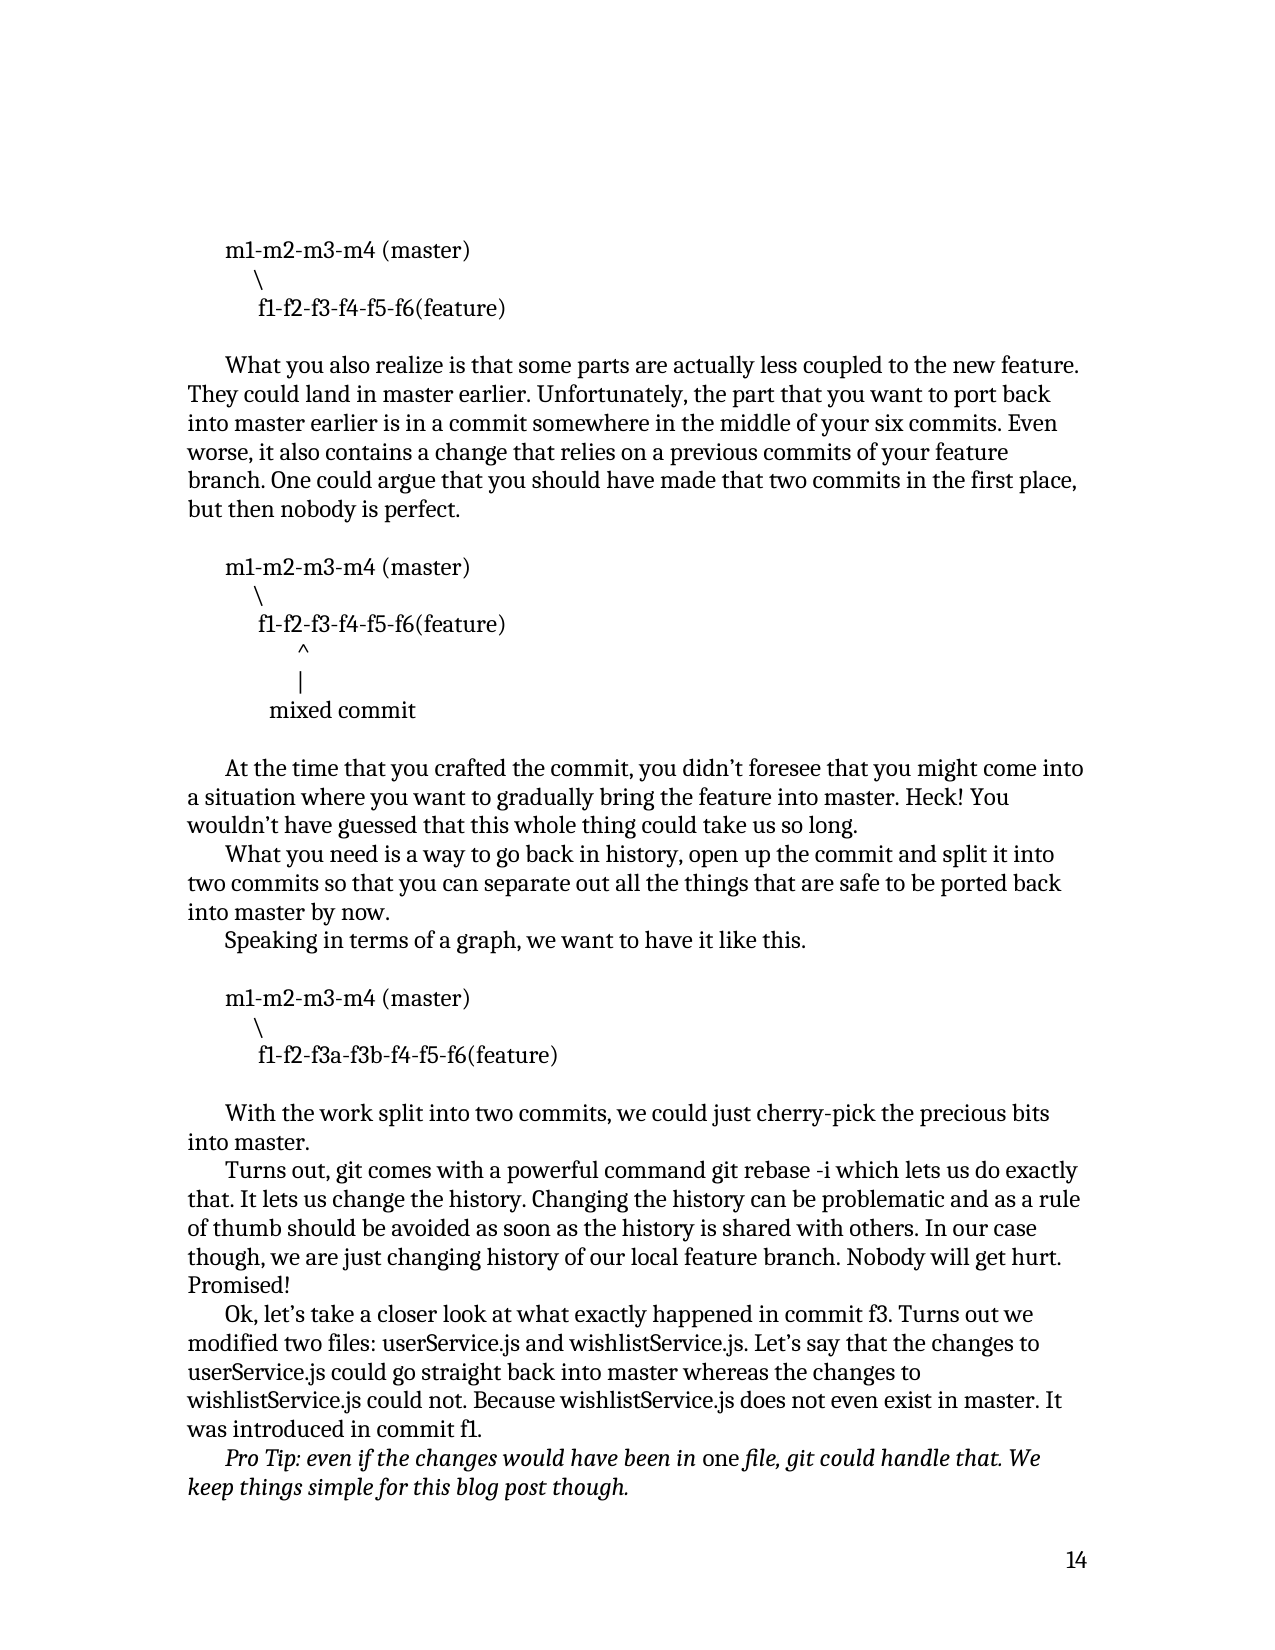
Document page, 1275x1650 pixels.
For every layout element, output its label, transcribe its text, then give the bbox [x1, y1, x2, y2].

text What you need is a way to go back in history, open up the commit and split it into two commits so that you can separate out all the things that are safe to be ported back into master by now. [187, 840, 1087, 926]
text Ok, let’s take a closer look at what exactly happened in commit f3. Turns out we modified two files: userService.js and wishlistService.js. Let’s say that the changes to userService.js could go straight back into master whereas the changes to wishlistService.js could not. Because wishlistService.js does not even exist in master. It was introduced in commit f1. [187, 1300, 1087, 1444]
text f1-f2-f3-f4-f5-f6(feature) [187, 610, 1087, 639]
text \ [187, 1012, 1087, 1041]
text ^ [187, 639, 1087, 667]
text With the work split into two commits, we could just cherry-pick the precious bits into master. [187, 1099, 1087, 1156]
text What you also realize is that some parts are actually less coupled to the new feature. They could land in master earlier. Unfortunately, the part that you want to port back into master earlier is in a commit somewhere in the middle of your six commits. Even worse, it also contains a change that relies on a previous commits of your feature branch. One could argue that you should have made that two commits in the first place, but then nobody is perfect. [187, 351, 1087, 524]
text \ [187, 581, 1087, 610]
text f1-f2-f3a-f3b-f4-f5-f6(feature) [187, 1041, 1087, 1070]
text mixed commit [187, 696, 1087, 725]
text Speaking in terms of a graph, we want to have it like this. [187, 926, 1087, 955]
text m1-m2-m3-m4 (master) [187, 552, 1087, 581]
text m1-m2-m3-m4 (master) [187, 236, 1087, 265]
text | [187, 667, 1087, 696]
text m1-m2-m3-m4 (master) [187, 984, 1087, 1012]
text \ [187, 265, 1087, 294]
text At the time that you crafted the commit, you didn’t foresee that you might come into a situation where you want to gradually bring the feature into master. Heck! You wouldn’t have guessed that this whole thing could take us so long. [187, 754, 1087, 840]
text Pro Tip: even if the changes would have been in one file, git could handle that. We keep things simple for this blog post though. [187, 1444, 1087, 1501]
text f1-f2-f3-f4-f5-f6(feature) [187, 294, 1087, 322]
text Turns out, git comes with a powerful command git rebase -i which lets us do exactly that. It lets us change the history. Changing the history can be problematic and as a rule of thumb should be avoided as soon as the history is shared with others. In our case though, we are just changing history of our local feature branch. Nobody will get hurt. Promised! [187, 1156, 1087, 1300]
